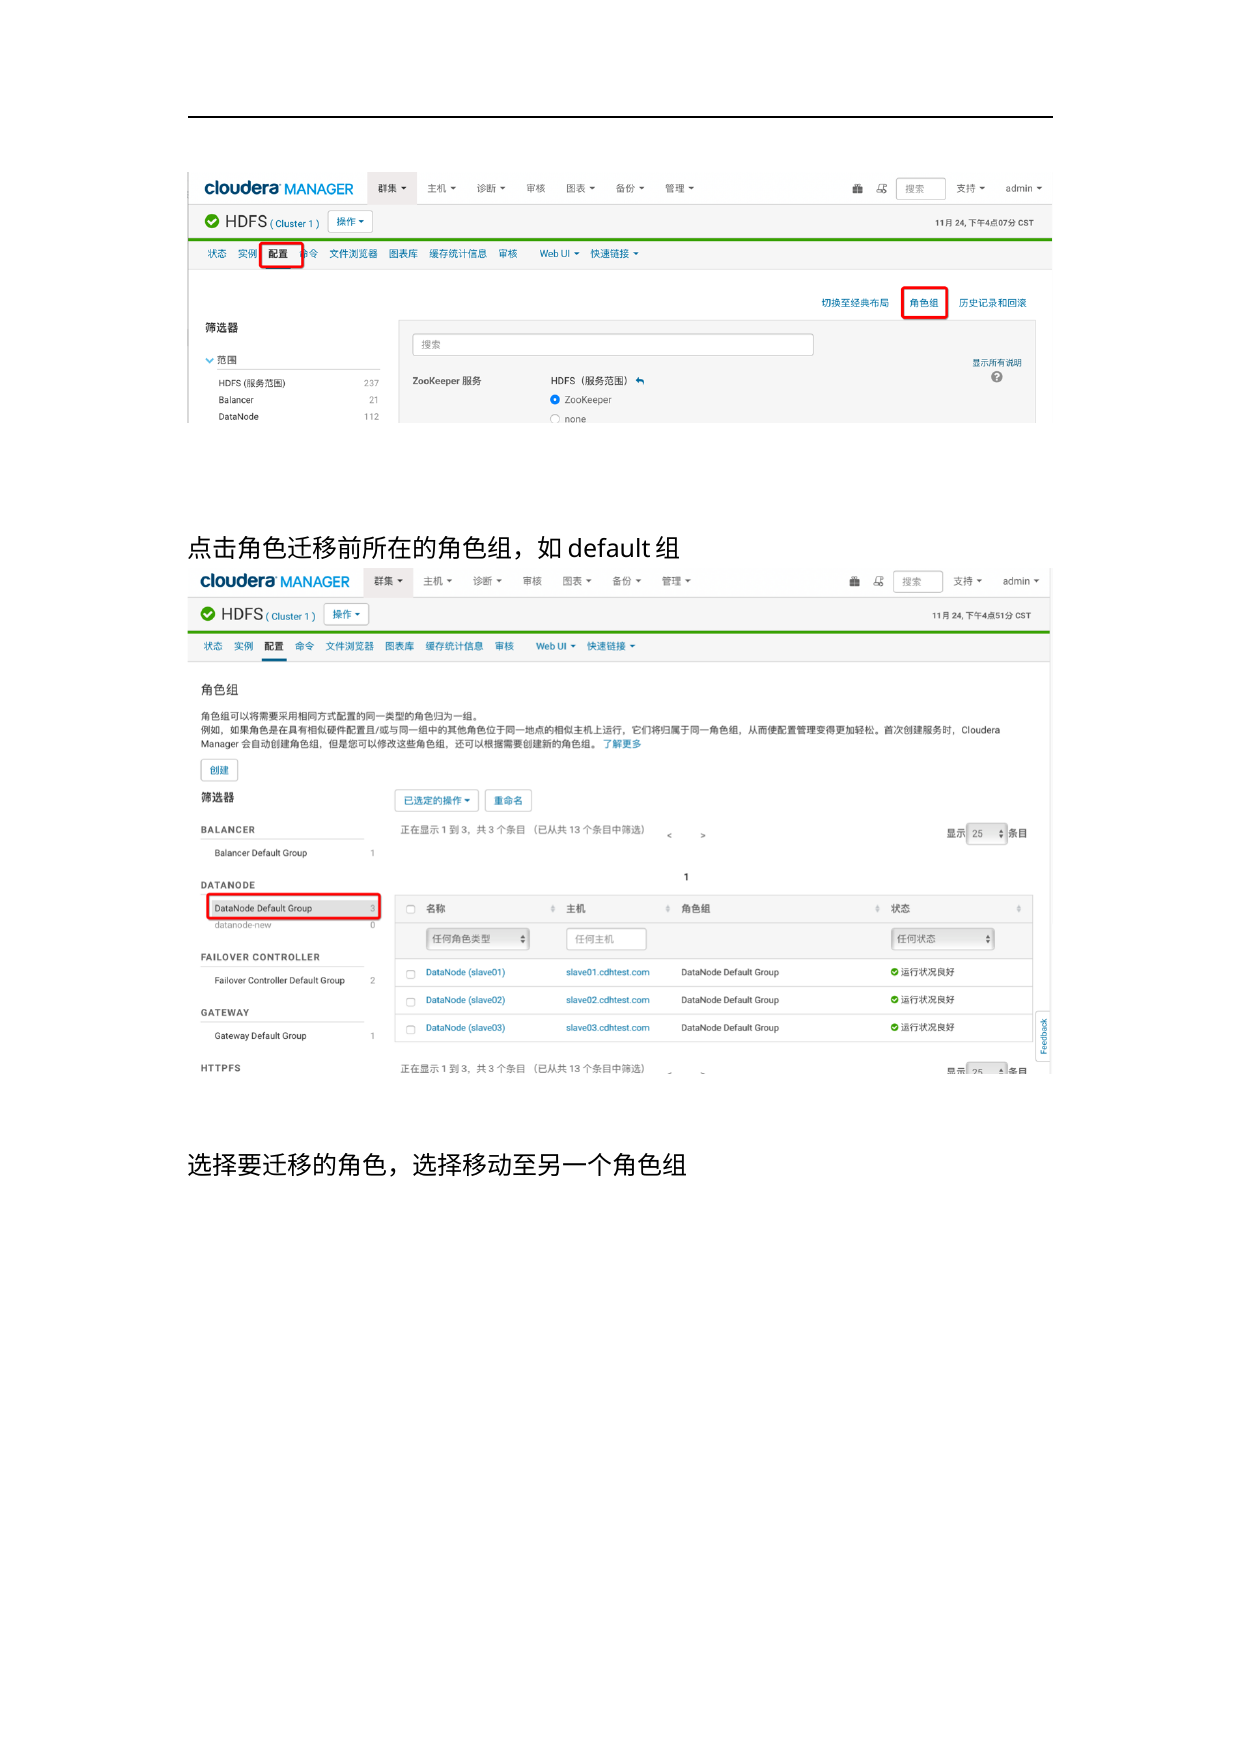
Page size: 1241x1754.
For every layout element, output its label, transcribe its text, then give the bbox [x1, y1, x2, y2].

text 点击角色迁移前所在的角色组，如default组 [187, 524, 1053, 568]
text 选择要迁移的角色，选择移动至另一个角色组 [187, 1141, 1053, 1185]
